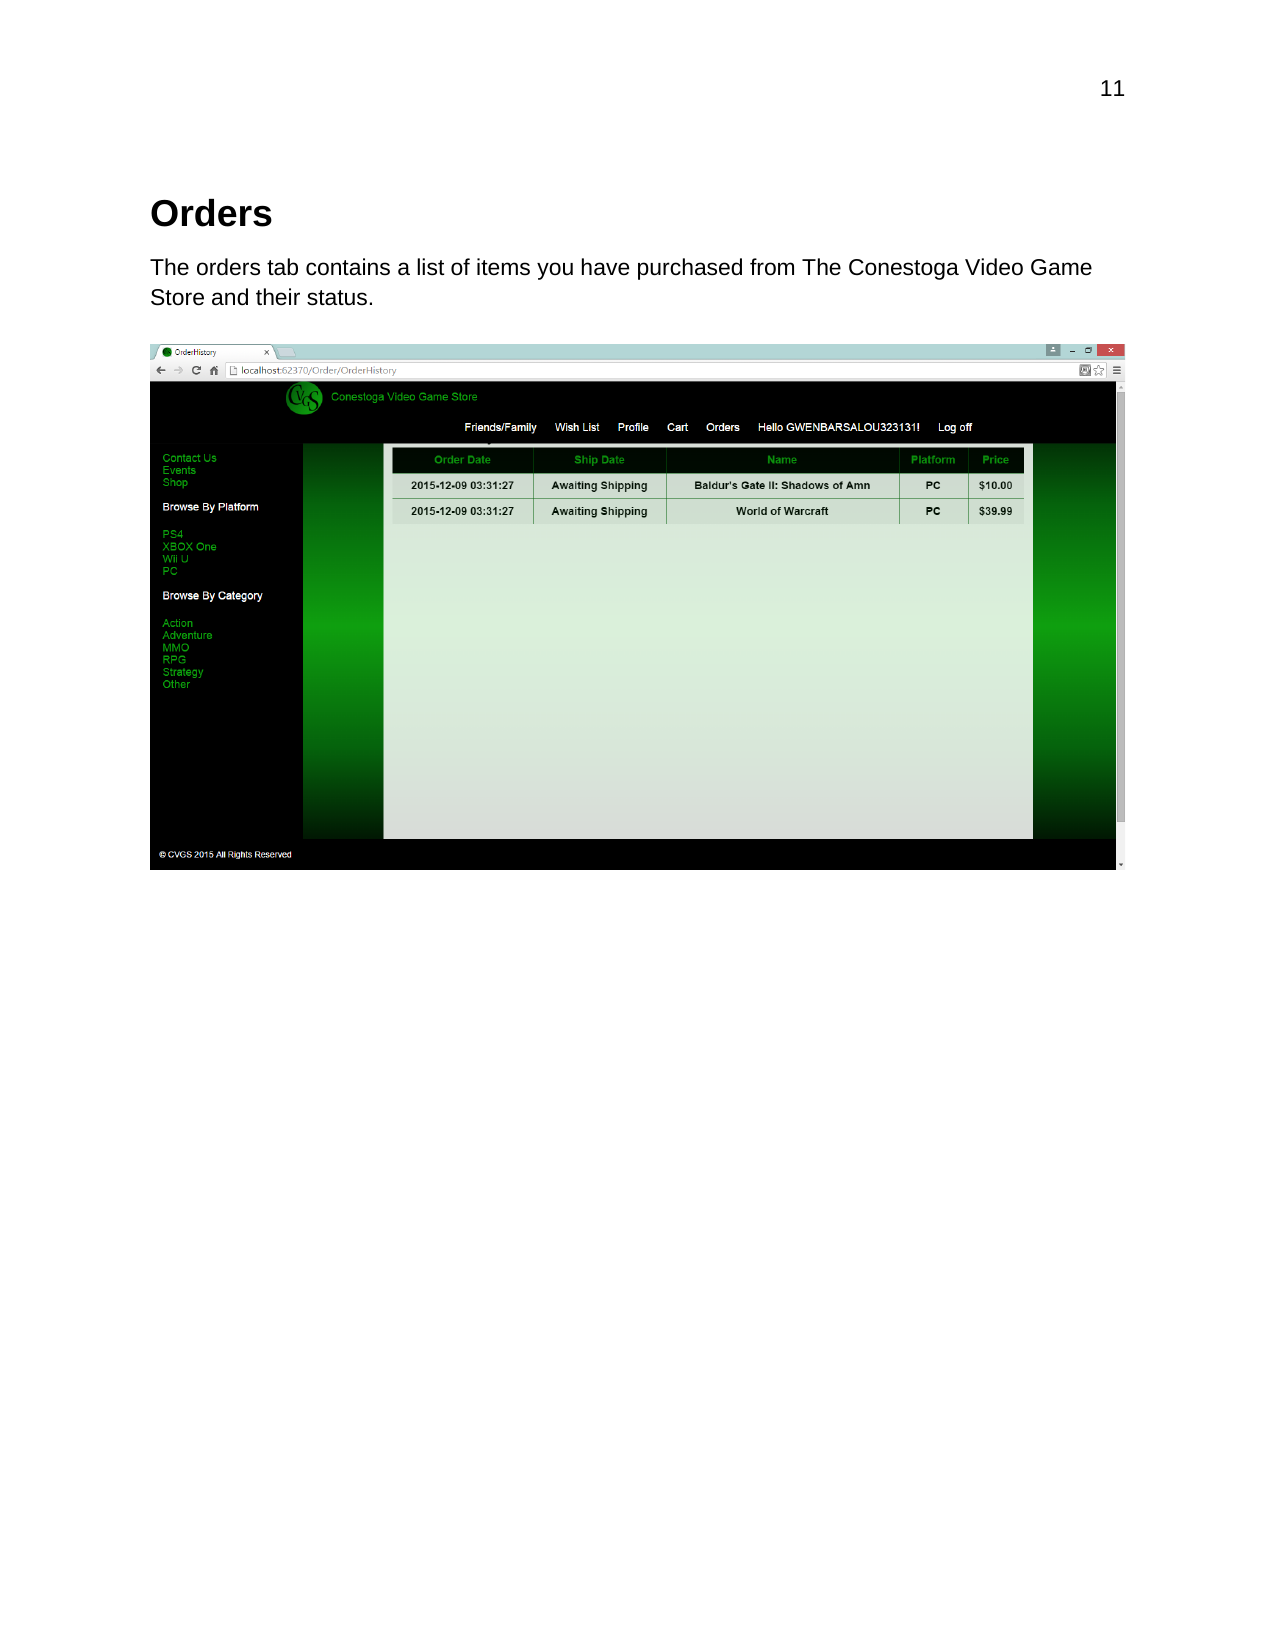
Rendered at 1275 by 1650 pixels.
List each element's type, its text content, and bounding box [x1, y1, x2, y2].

text The orders tab contains a list of items you have purchased from The Conestoga Video Game Store and their status. [150, 254, 1125, 310]
subtitle Orders [150, 192, 1125, 235]
picture [150, 344, 1125, 870]
